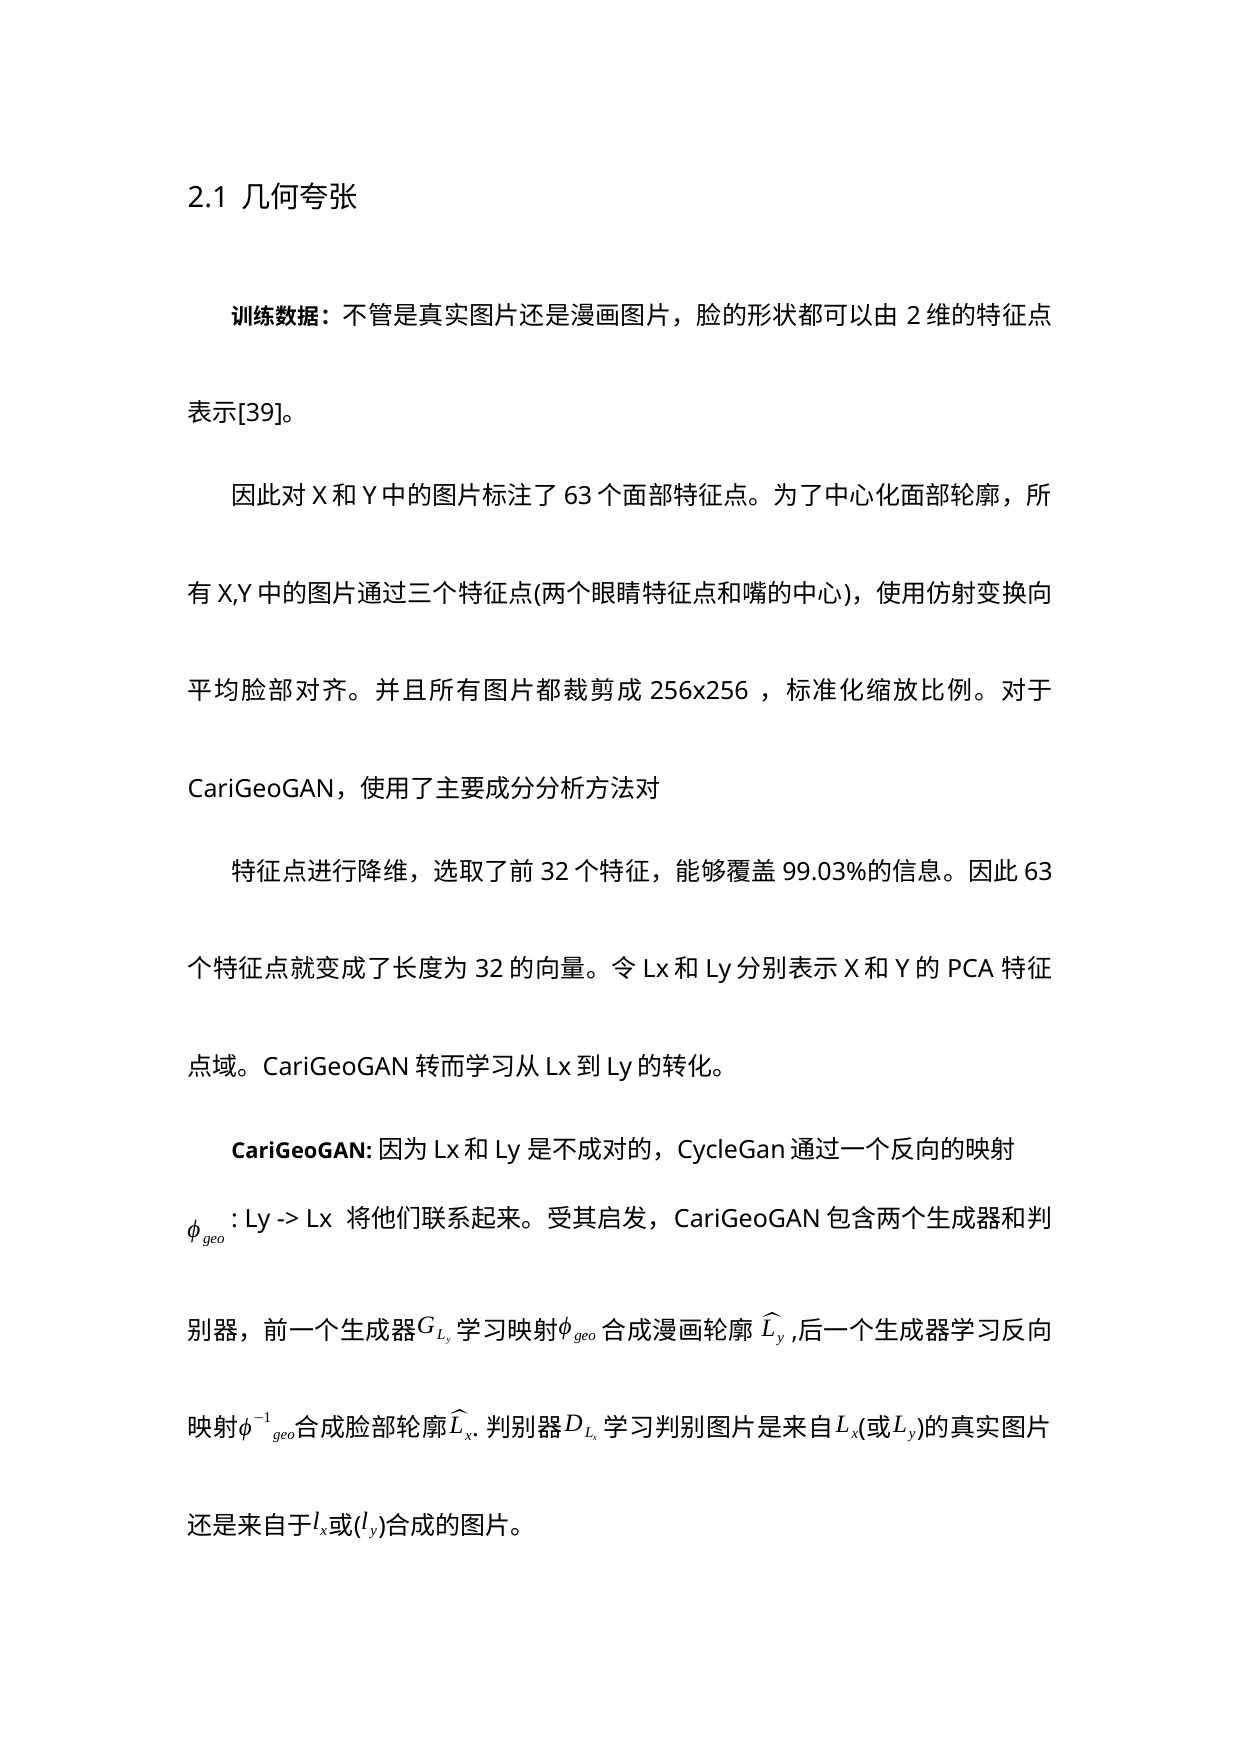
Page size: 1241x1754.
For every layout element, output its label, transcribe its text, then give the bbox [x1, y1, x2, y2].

text 训练数据：不管是真实图片还是漫画图片，脸的形状都可以由2维的特征点表示[39]。 [187, 281, 1053, 443]
list 几何夸张 [187, 162, 1053, 227]
text CariGeoGAN: 因为Lx和Ly 是不成对的，CycleGan通过一个反向的映射 [187, 1115, 1053, 1180]
text 特征点进行降维，选取了前32个特征，能够覆盖99.03%的信息。因此63个特征点就变成了长度为32的向量。令Lx和Ly分别表示X和Y的 PCA 特征点域。CariGeoGAN转而学习从Lx到Ly的转化。 [187, 837, 1053, 1097]
text : Ly -> Lx 将他们联系起来。受其启发，CariGeoGAN包含两个生成器和判别器，前一个生成器 学习映射 合成漫画轮廓 ,后一个生成器学习反向映射合成脸部轮廓. 判别器 学习判别图片是来自(或)的真实图片还是来自于或()合成的图片。 [187, 1198, 1053, 1556]
text 因此对X和Y中的图片标注了63个面部特征点。为了中心化面部轮廓，所有X,Y中的图片通过三个特征点(两个眼睛特征点和嘴的中心)，使用仿射变换向平均脸部对齐。并且所有图片都裁剪成256x256 ，标准化缩放比例。对于CariGeoGAN，使用了主要成分分析方法对 [187, 461, 1053, 819]
